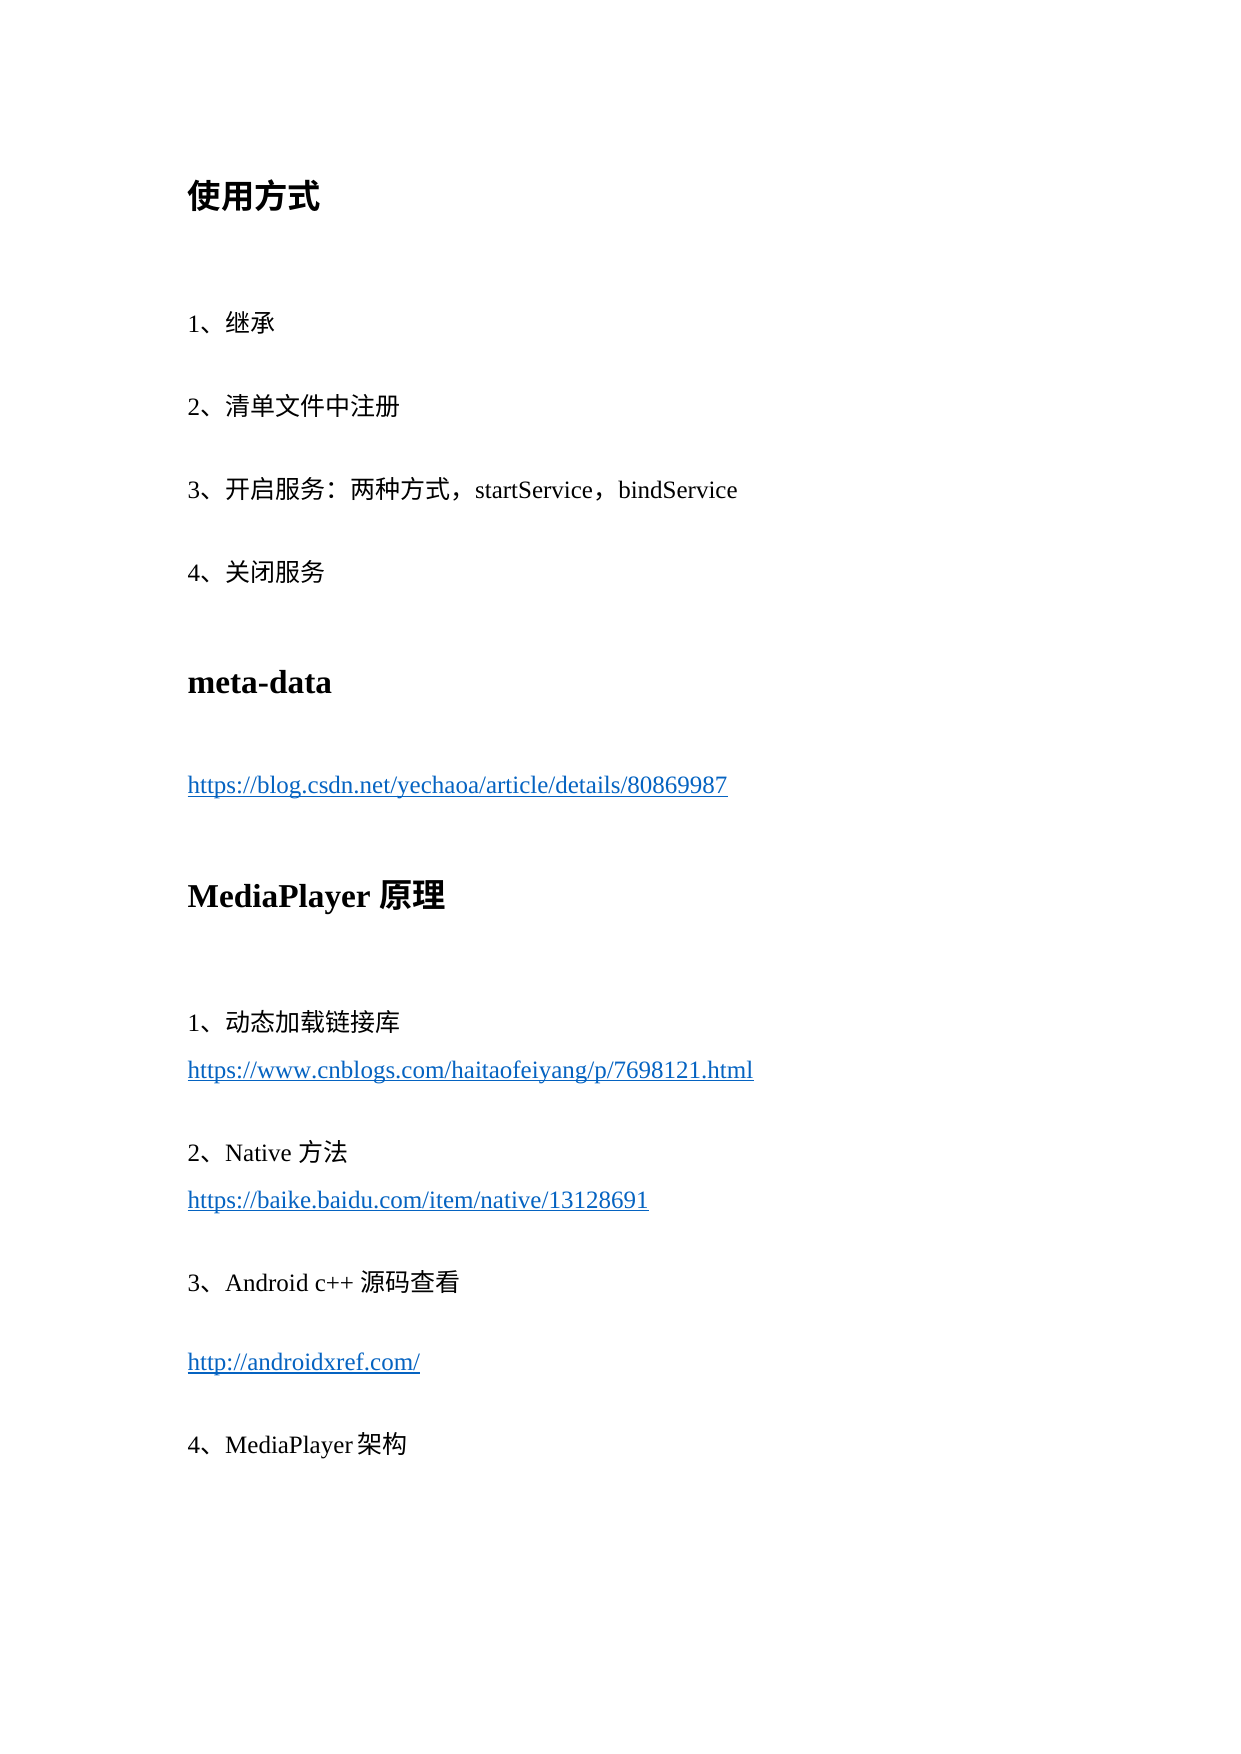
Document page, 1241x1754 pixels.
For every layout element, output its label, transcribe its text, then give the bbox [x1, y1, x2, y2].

text http://androidxref.com/ [187, 1346, 1053, 1378]
text 2、Native 方法 [187, 1118, 1053, 1183]
text 2、清单文件中注册 [187, 372, 1053, 437]
text https://blog.csdn.net/yechaoa/article/details/80869987 [187, 769, 1053, 801]
text 1、动态加载链接库 [187, 988, 1053, 1053]
text 3、开启服务：两种方式，startService，bindService [187, 455, 1053, 520]
text https://baike.baidu.com/item/native/13128691 [187, 1183, 1053, 1216]
subtitle MediaPlayer 原理 [187, 861, 1053, 926]
text 1、继承 [187, 289, 1053, 354]
text 4、MediaPlayer架构 [187, 1411, 1053, 1476]
subtitle 使用方式 [187, 162, 1053, 227]
subtitle meta-data [187, 649, 1053, 714]
text https://www.cnblogs.com/haitaofeiyang/p/7698121.html [187, 1053, 1053, 1086]
text 4、关闭服务 [187, 538, 1053, 603]
text 3、Android c++ 源码查看 [187, 1248, 1053, 1313]
